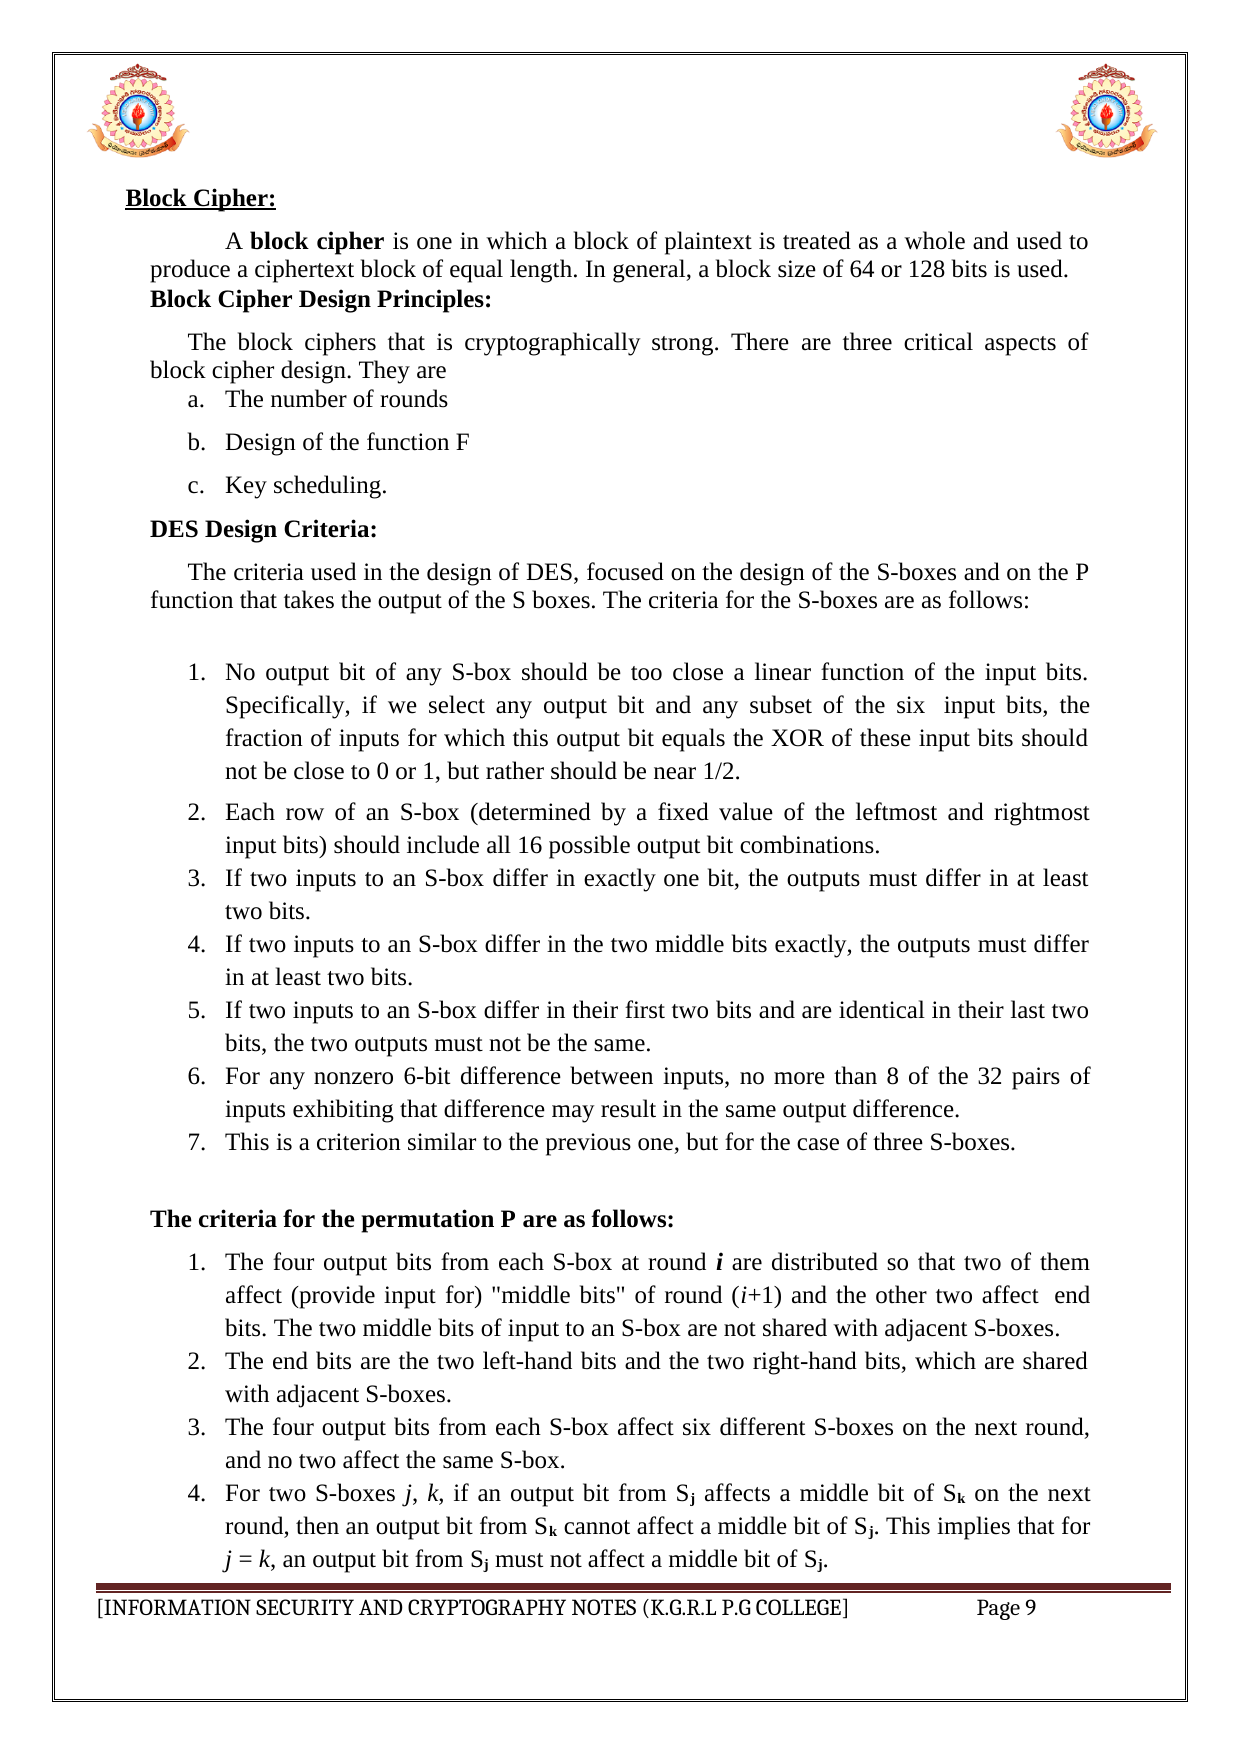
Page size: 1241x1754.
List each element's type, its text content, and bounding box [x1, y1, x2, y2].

picture [1042, 62, 1172, 156]
text The criteria used in the design of DES, focused on the design of the S-boxes and on the P function that takes the output of the S boxes. The criteria for the S-boxes are as follows: [150, 557, 1090, 614]
list The end bits are the two left-hand bits and the two right-hand bits, which are shared with adjacent S-boxes. [187, 1346, 1090, 1407]
list The four output bits from each S-box affect six different S-boxes on the next round, and no two affect the same S-box. [187, 1412, 1091, 1473]
subtitle The criteria for the permutation P are as follows: [150, 1204, 1171, 1233]
text The block ciphers that is cryptographically strong. There are three critical aspects of block cipher design. They are [150, 327, 1091, 384]
list This is a criterion similar to the previous one, but for the case of three S-boxes. [187, 1127, 1171, 1156]
list If two inputs to an S-box differ in exactly one bit, the outputs must differ in at least two bits. [187, 863, 1090, 925]
list No output bit of any S-box should be too close a linear function of the input bits. Specifically, if we select any output bit and any subset of the six input bits, the fraction of inputs for which this output bit equals the XOR of these input bits should not be close to 0 or 1, but rather should be near 1/2. [187, 657, 1090, 785]
list Key scheduling. [187, 470, 1171, 499]
list For two S-boxes j, k, if an output bit from Sj affects a middle bit of Sk on the next round, then an output bit from Sk cannot affect a middle bit of Sj. This implies that for j = k, an output bit from Sj must not affect a middle bit of Sj. [187, 1478, 1091, 1573]
list For any nonzero 6-bit difference between inputs, no more than 8 of the 32 pairs of inputs exhibiting that difference may result in the same output difference. [187, 1061, 1090, 1123]
list Design of the function F [187, 427, 1171, 456]
picture [73, 62, 204, 156]
list The number of rounds [187, 384, 1171, 413]
subtitle Block Cipher: [125, 183, 1171, 212]
text A block cipher is one in which a block of plaintext is treated as a whole and used to produce a ciphertext block of equal length. In general, a block size of 64 or 128 bits is used. [150, 226, 1091, 283]
list If two inputs to an S-box differ in their first two bits and are identical in their last two bits, the two outputs must not be the same. [187, 995, 1090, 1057]
list Each row of an S-box (determined by a fixed value of the leftmost and rightmost input bits) should include all 16 possible output bit combinations. [187, 797, 1090, 859]
list If two inputs to an S-box differ in the two middle bits exactly, the outputs must differ in at least two bits. [187, 929, 1090, 991]
list The four output bits from each S-box at round i are distributed so that two of them affect (provide input for) "middle bits" of round (i+1) and the other two affect end bits. The two middle bits of input to an S-box are not shared with adjacent S-boxes. [187, 1247, 1090, 1341]
subtitle Block Cipher Design Principles: [150, 284, 1171, 313]
subtitle DES Design Criteria: [150, 514, 1171, 543]
